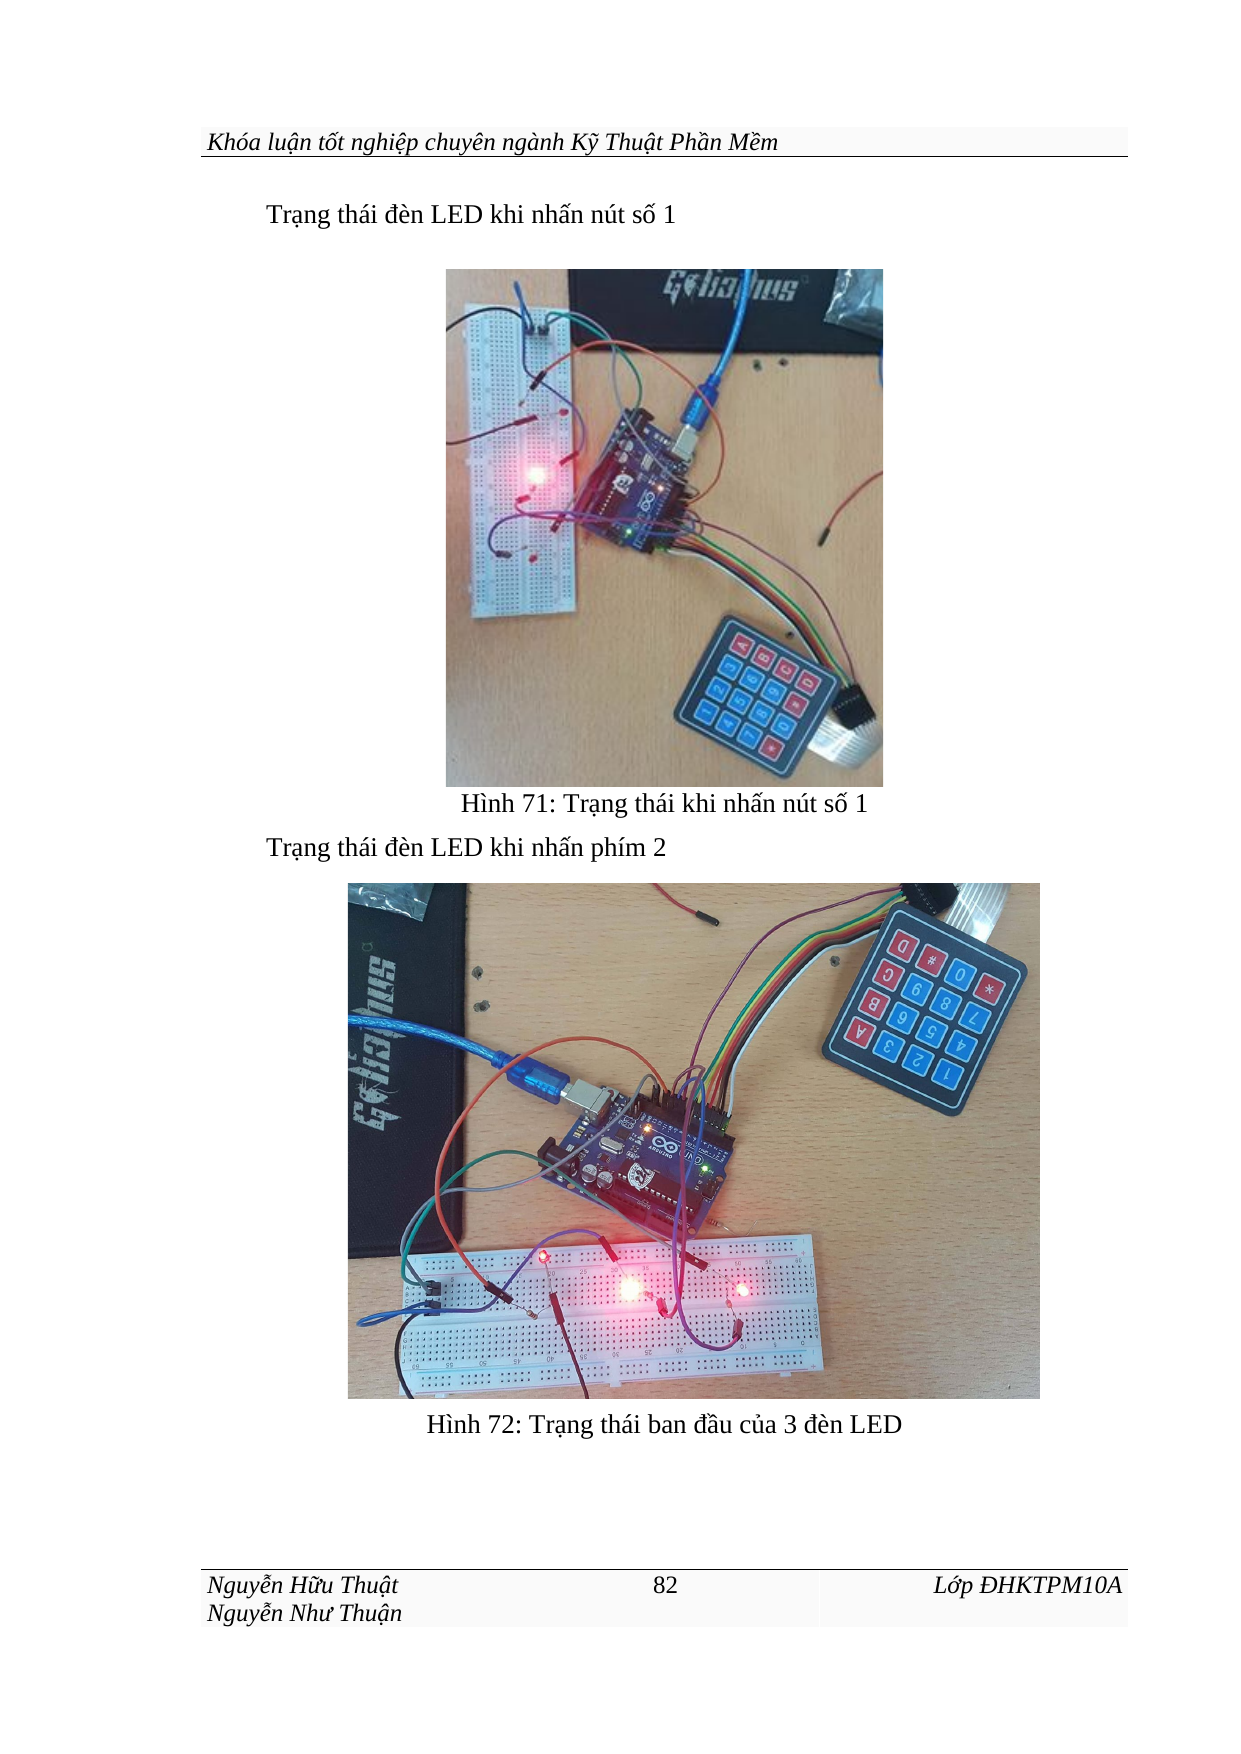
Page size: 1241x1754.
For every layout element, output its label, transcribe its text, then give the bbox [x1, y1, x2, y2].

picture [445, 269, 884, 787]
text Trạng thái đèn LED khi nhấn nút số 1 [207, 198, 1122, 229]
text Trạng thái đèn LED khi nhấn phím 2 [207, 831, 1122, 862]
picture [347, 883, 1040, 1399]
